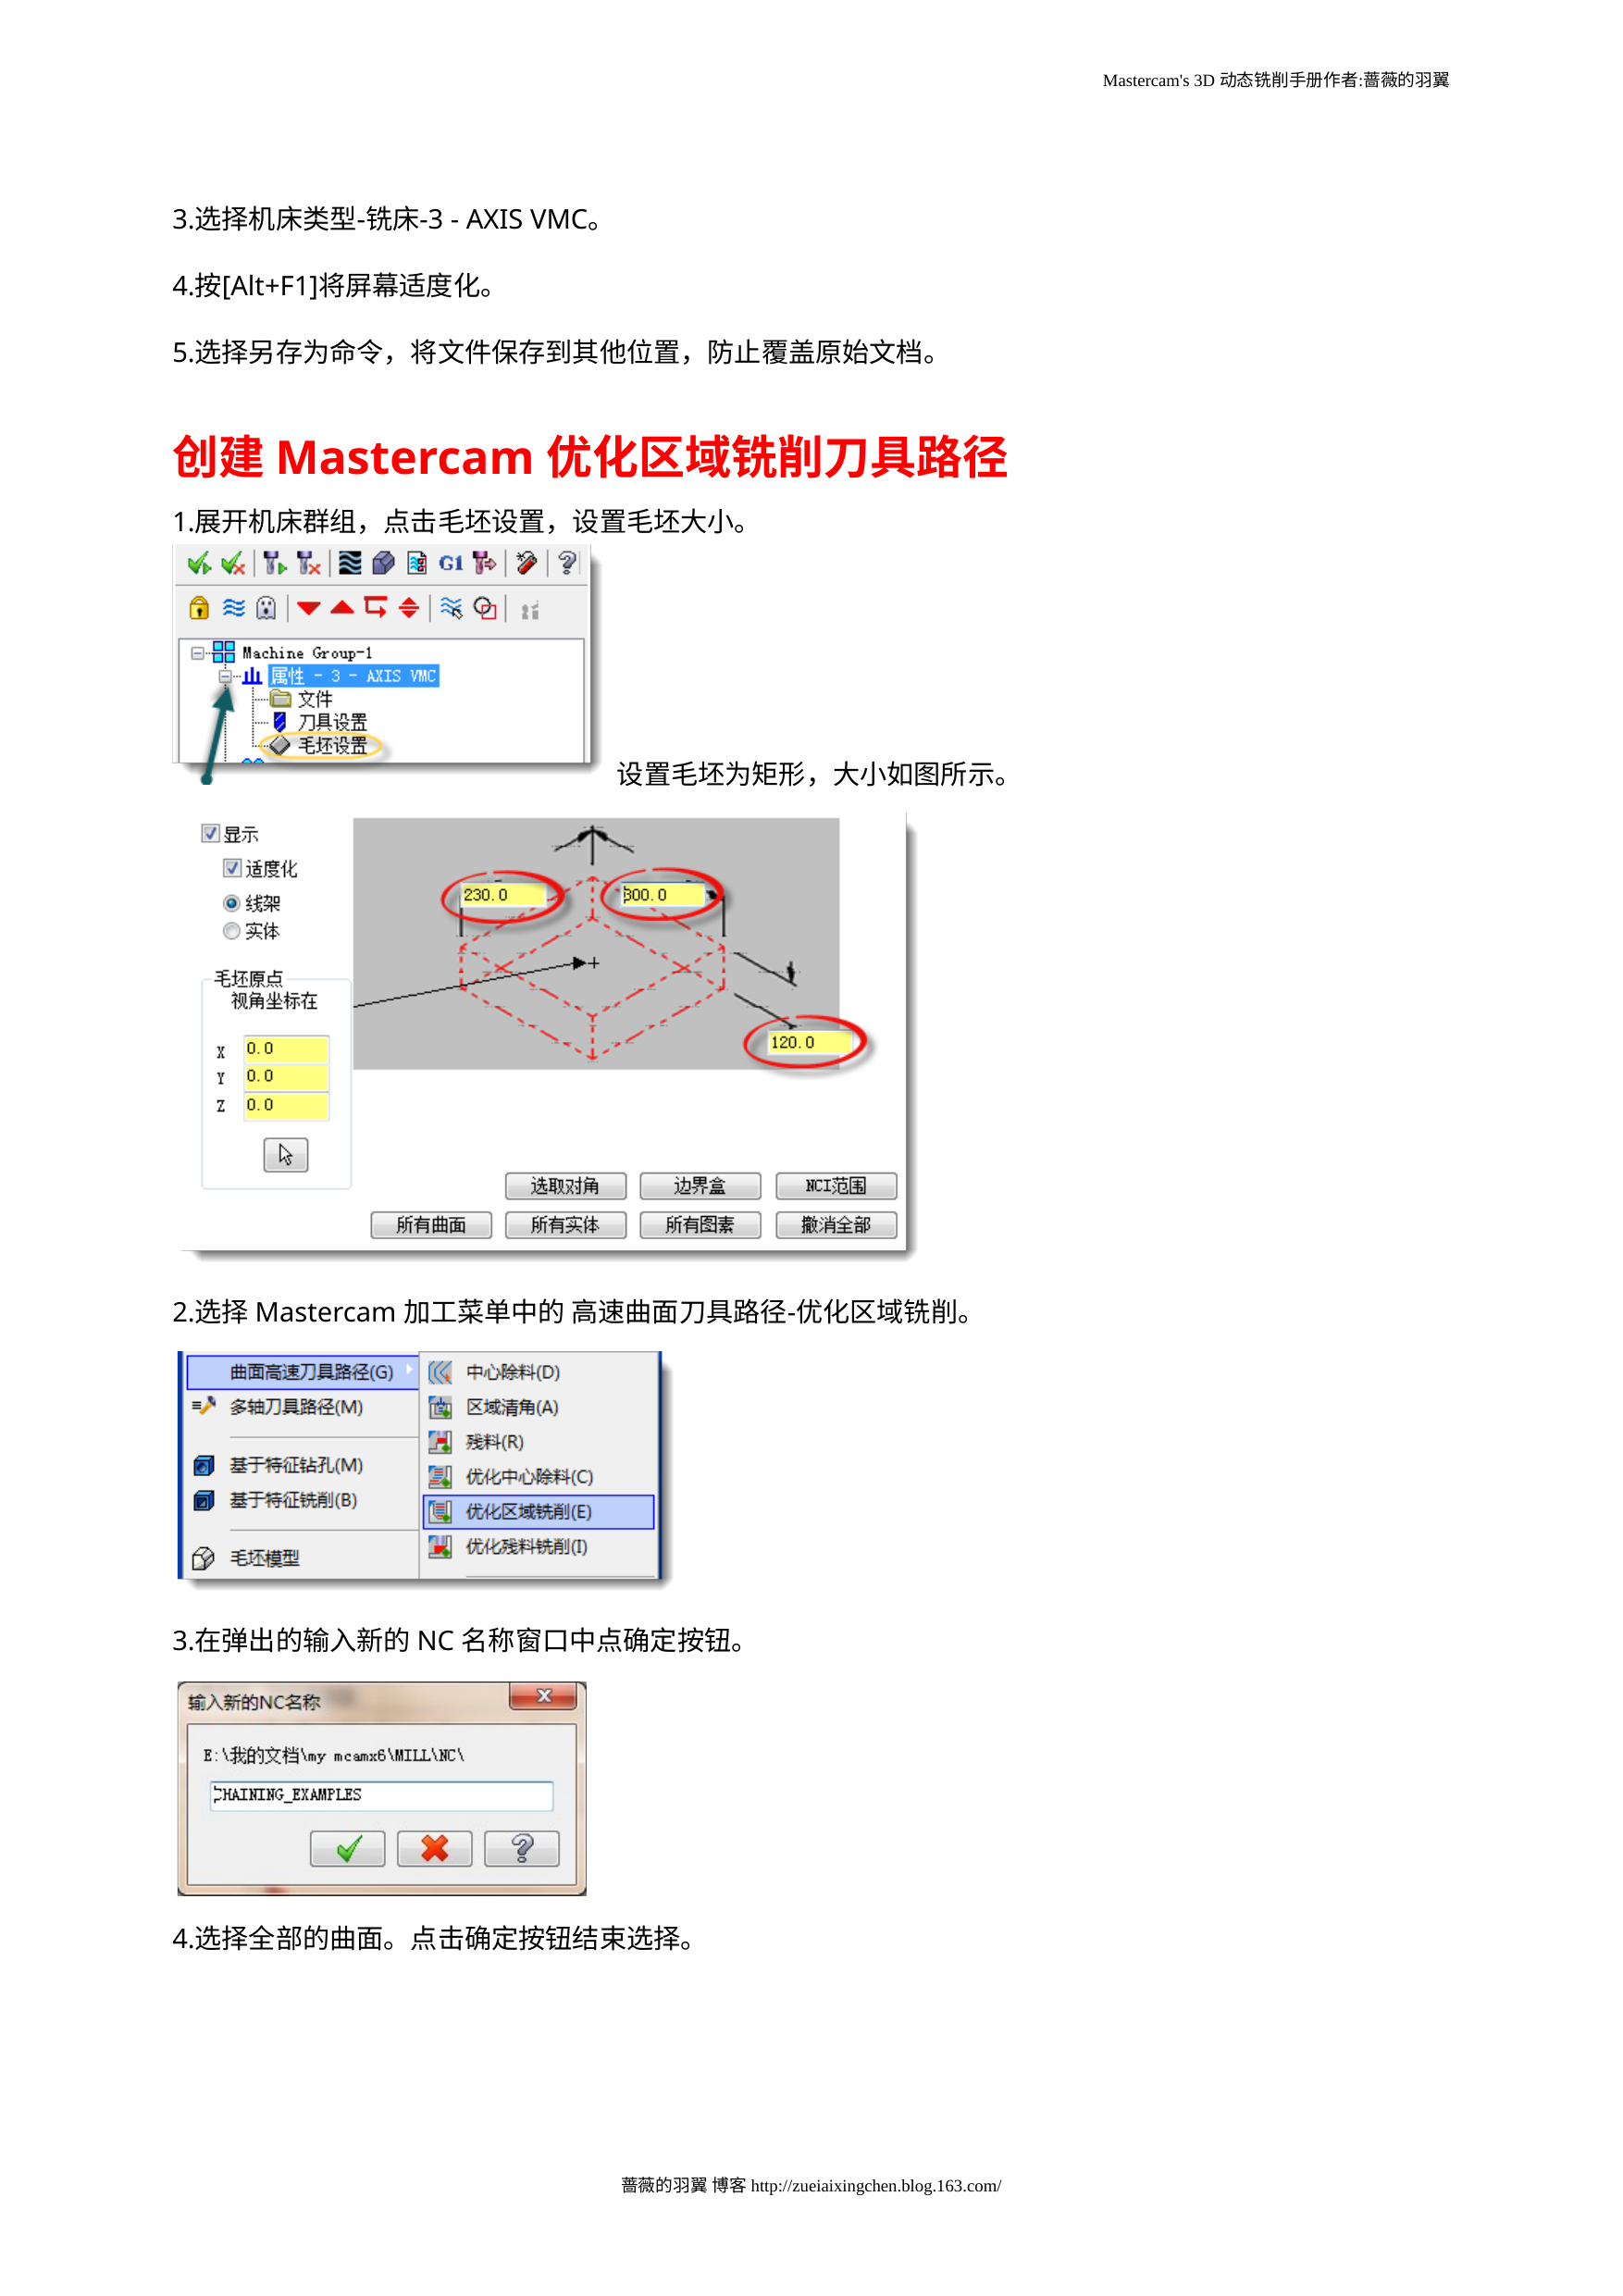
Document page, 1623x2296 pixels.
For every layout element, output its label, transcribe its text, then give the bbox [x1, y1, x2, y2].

text 4.按[Alt+F1]将屏幕适度化。 [172, 265, 1465, 304]
picture [172, 544, 613, 785]
picture [181, 813, 928, 1272]
subtitle 创建 Mastercam 优化区域铣削刀具路径 [172, 421, 1465, 489]
text 2.选择 Mastercam 加工菜单中的 高速曲面刀具路径-优化区域铣削。 [172, 1291, 1465, 1330]
text 3.在弹出的输入新的 NC 名称窗口中点确定按钮。 [172, 1620, 1465, 1658]
text 3.选择机床类型-铣床-3 - AXIS VMC。 [172, 197, 1465, 237]
text 5.选择另存为命令，将文件保存到其他位置，防止覆盖原始文档。 [172, 331, 1465, 370]
text 4.选择全部的曲面。点击确定按钮结束选择。 [172, 1917, 1465, 1956]
picture [177, 1682, 587, 1896]
text 1.展开机床群组，点击毛坯设置，设置毛坯大小。 [172, 500, 1465, 540]
picture [177, 1351, 684, 1601]
